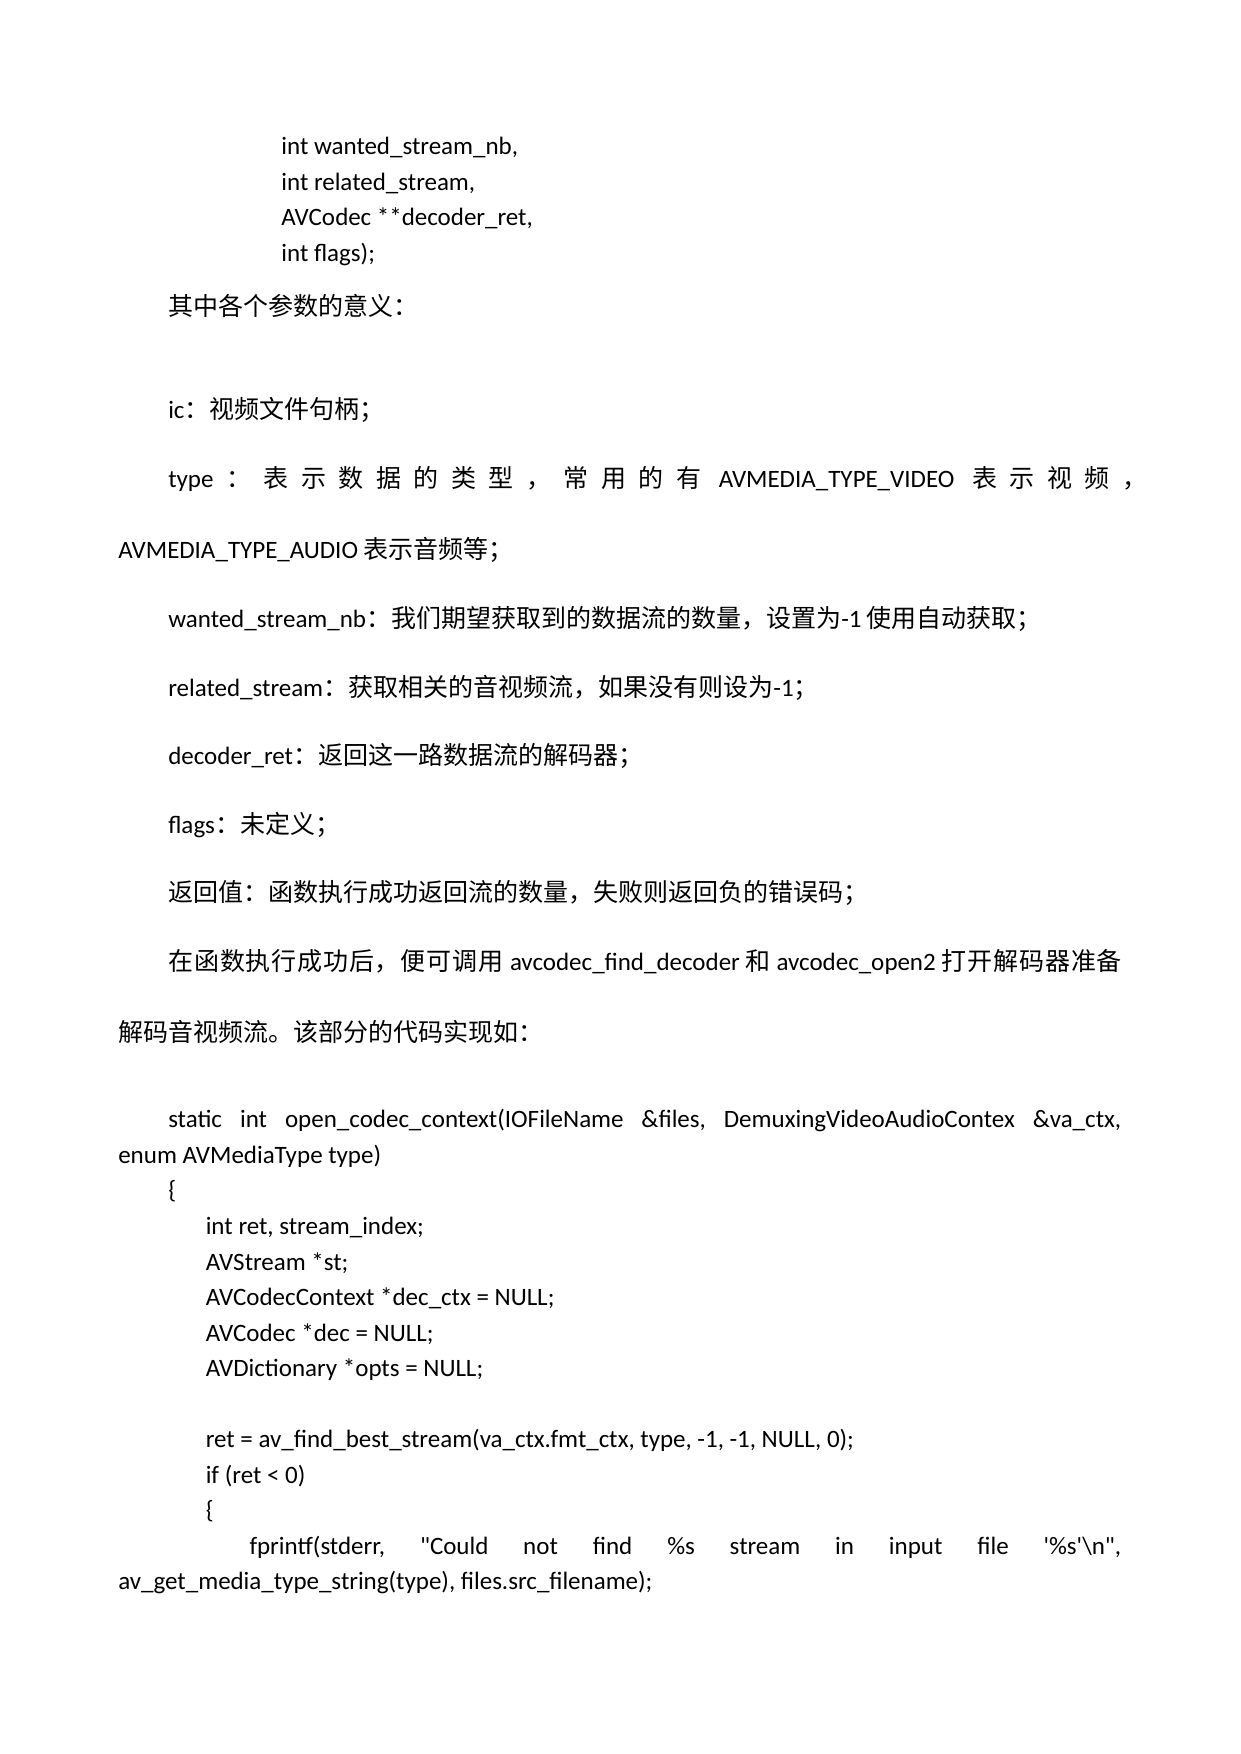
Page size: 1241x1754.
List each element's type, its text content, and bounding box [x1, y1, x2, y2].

text flags：未定义； [118, 790, 1122, 855]
text wanted_stream_nb：我们期望获取到的数据流的数量，设置为-1使用自动获取； [118, 584, 1122, 649]
text static int open_codec_context(IOFileName &files, DemuxingVideoAudioContex &va_ctx, enum AVMediaType type) [118, 1102, 1122, 1171]
text int wanted_stream_nb, [118, 129, 1122, 162]
text AVCodec *dec = NULL; [118, 1316, 1122, 1348]
text type：表示数据的类型，常用的有AVMEDIA_TYPE_VIDEO表示视频，AVMEDIA_TYPE_AUDIO表示音频等； [118, 444, 1122, 581]
text int related_stream, [118, 165, 1122, 197]
text 其中各个参数的意义： [118, 272, 1122, 337]
text int flags); [118, 236, 1122, 268]
text ic：视频文件句柄； [118, 376, 1122, 441]
text fprintf(stderr, "Could not find %s stream in input file '%s'\n", av_get_media_type_string(type), files.src_filename); [118, 1529, 1122, 1597]
text 返回值：函数执行成功返回流的数量，失败则返回负的错误码； [118, 858, 1122, 923]
text 在函数执行成功后，便可调用avcodec_find_decoder和avcodec_open2打开解码器准备解码音视频流。该部分的代码实现如： [118, 927, 1122, 1063]
text AVCodecContext *dec_ctx = NULL; [118, 1280, 1122, 1313]
text AVStream *st; [118, 1245, 1122, 1277]
text AVCodec **decoder_ret, [118, 201, 1122, 233]
text AVDictionary *opts = NULL; [118, 1351, 1122, 1384]
text int ret, stream_index; [118, 1209, 1122, 1242]
text { [118, 1174, 1122, 1206]
text { [118, 1493, 1122, 1526]
text decoder_ret：返回这一路数据流的解码器； [118, 721, 1122, 786]
text if (ret < 0) [118, 1458, 1122, 1490]
text related_stream：获取相关的音视频流，如果没有则设为-1； [118, 653, 1122, 718]
text ret = av_find_best_stream(va_ctx.fmt_ctx, type, -1, -1, NULL, 0); [118, 1422, 1122, 1455]
